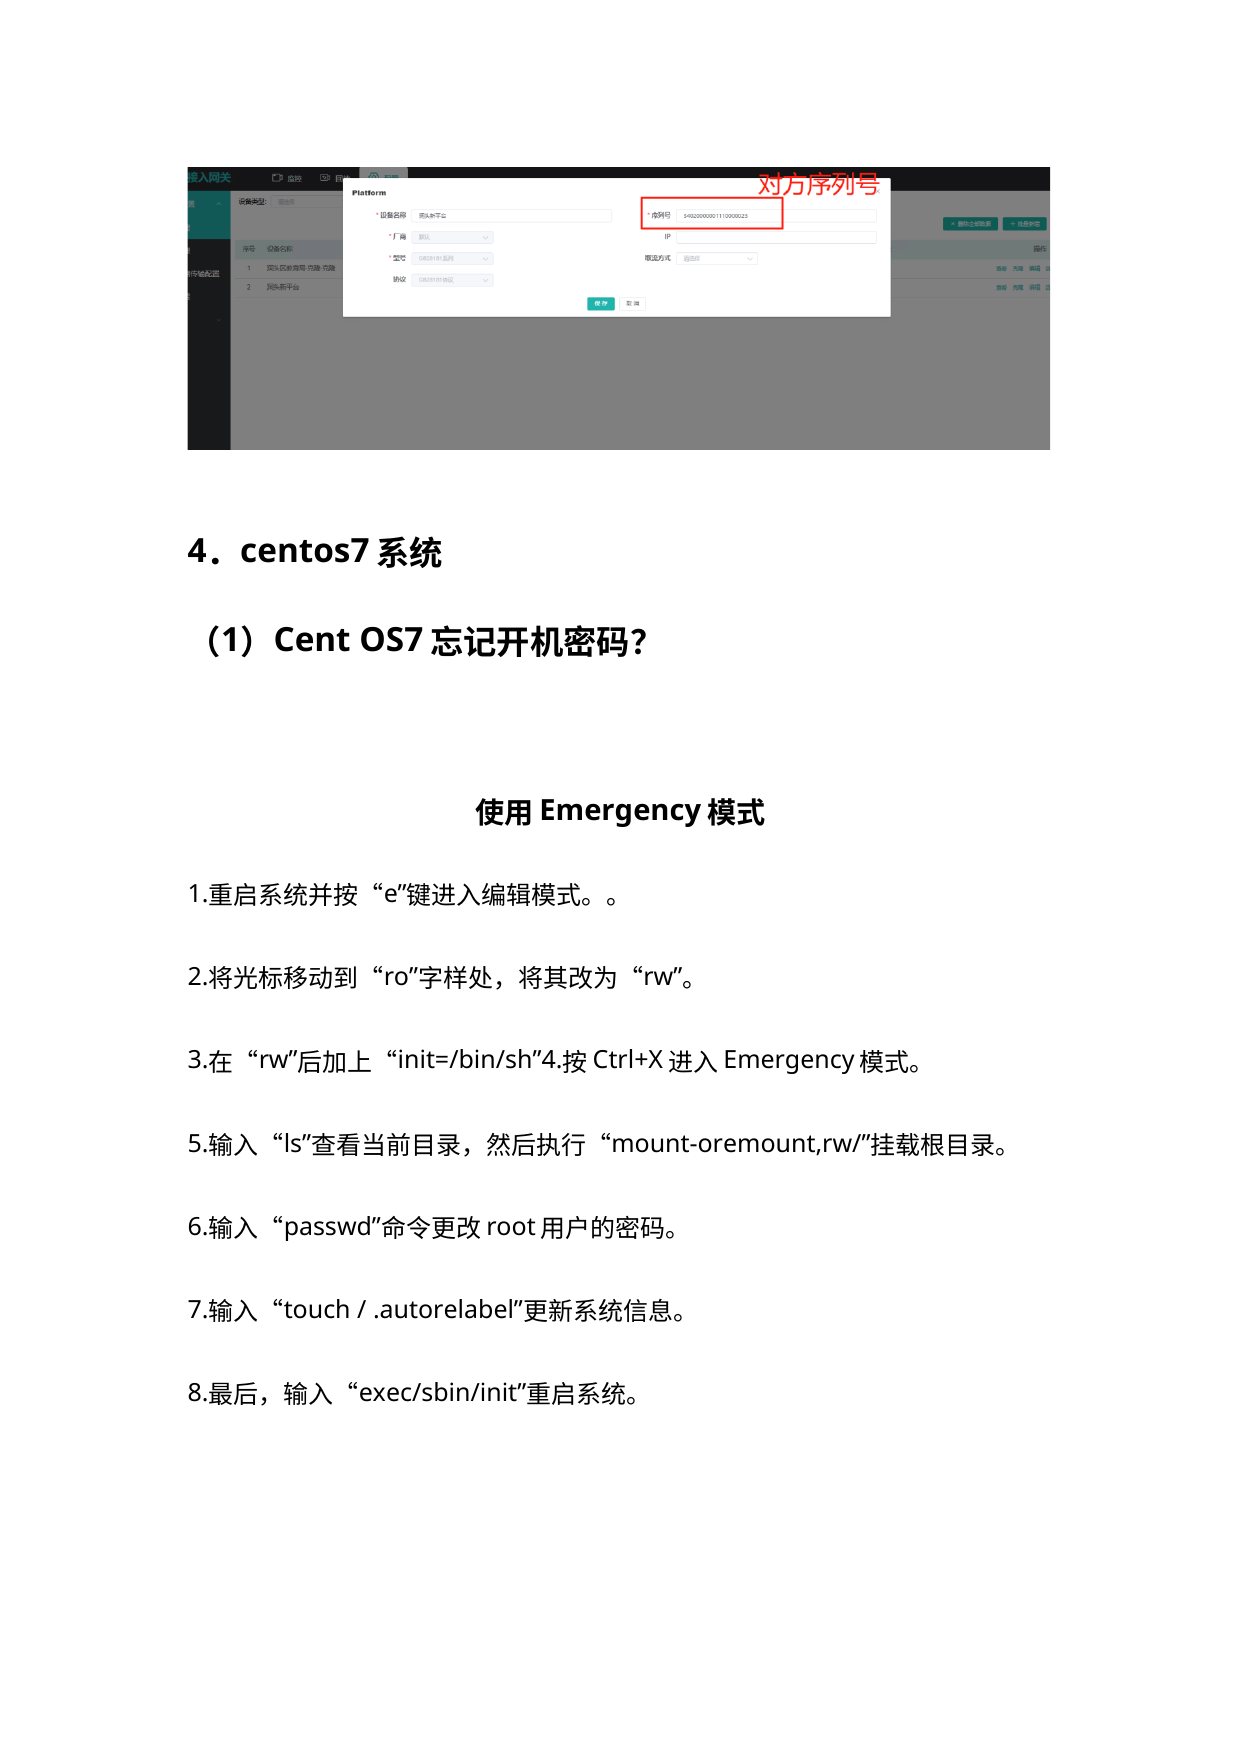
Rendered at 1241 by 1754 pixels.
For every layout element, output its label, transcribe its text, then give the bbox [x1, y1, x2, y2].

list 2.将光标移动到“ro”字样处，将其改为“rw”。 [187, 959, 1053, 1024]
list 8.最后，输入“exec/sbin/init”重启系统。 [187, 1374, 1053, 1439]
list 3.在“rw”后加上“init=/bin/sh”4.按Ctrl+X进入Emergency模式。 [187, 1042, 1053, 1107]
subtitle centos7系统 [187, 527, 1053, 592]
picture [187, 167, 1050, 450]
list 5.输入“ls”查看当前目录，然后执行“mount-oremount,rw/”挂载根目录。 [187, 1125, 1053, 1190]
list 7.输入“touch / .autorelabel”更新系统信息。 [187, 1291, 1053, 1356]
list 使用Emergency模式 [187, 790, 1053, 855]
list 1.重启系统并按“e”键进入编辑模式。。 [187, 876, 1053, 941]
list 6.输入“passwd”命令更改root用户的密码。 [187, 1208, 1053, 1273]
subtitle Cent OS7忘记开机密码？ [187, 616, 1053, 681]
